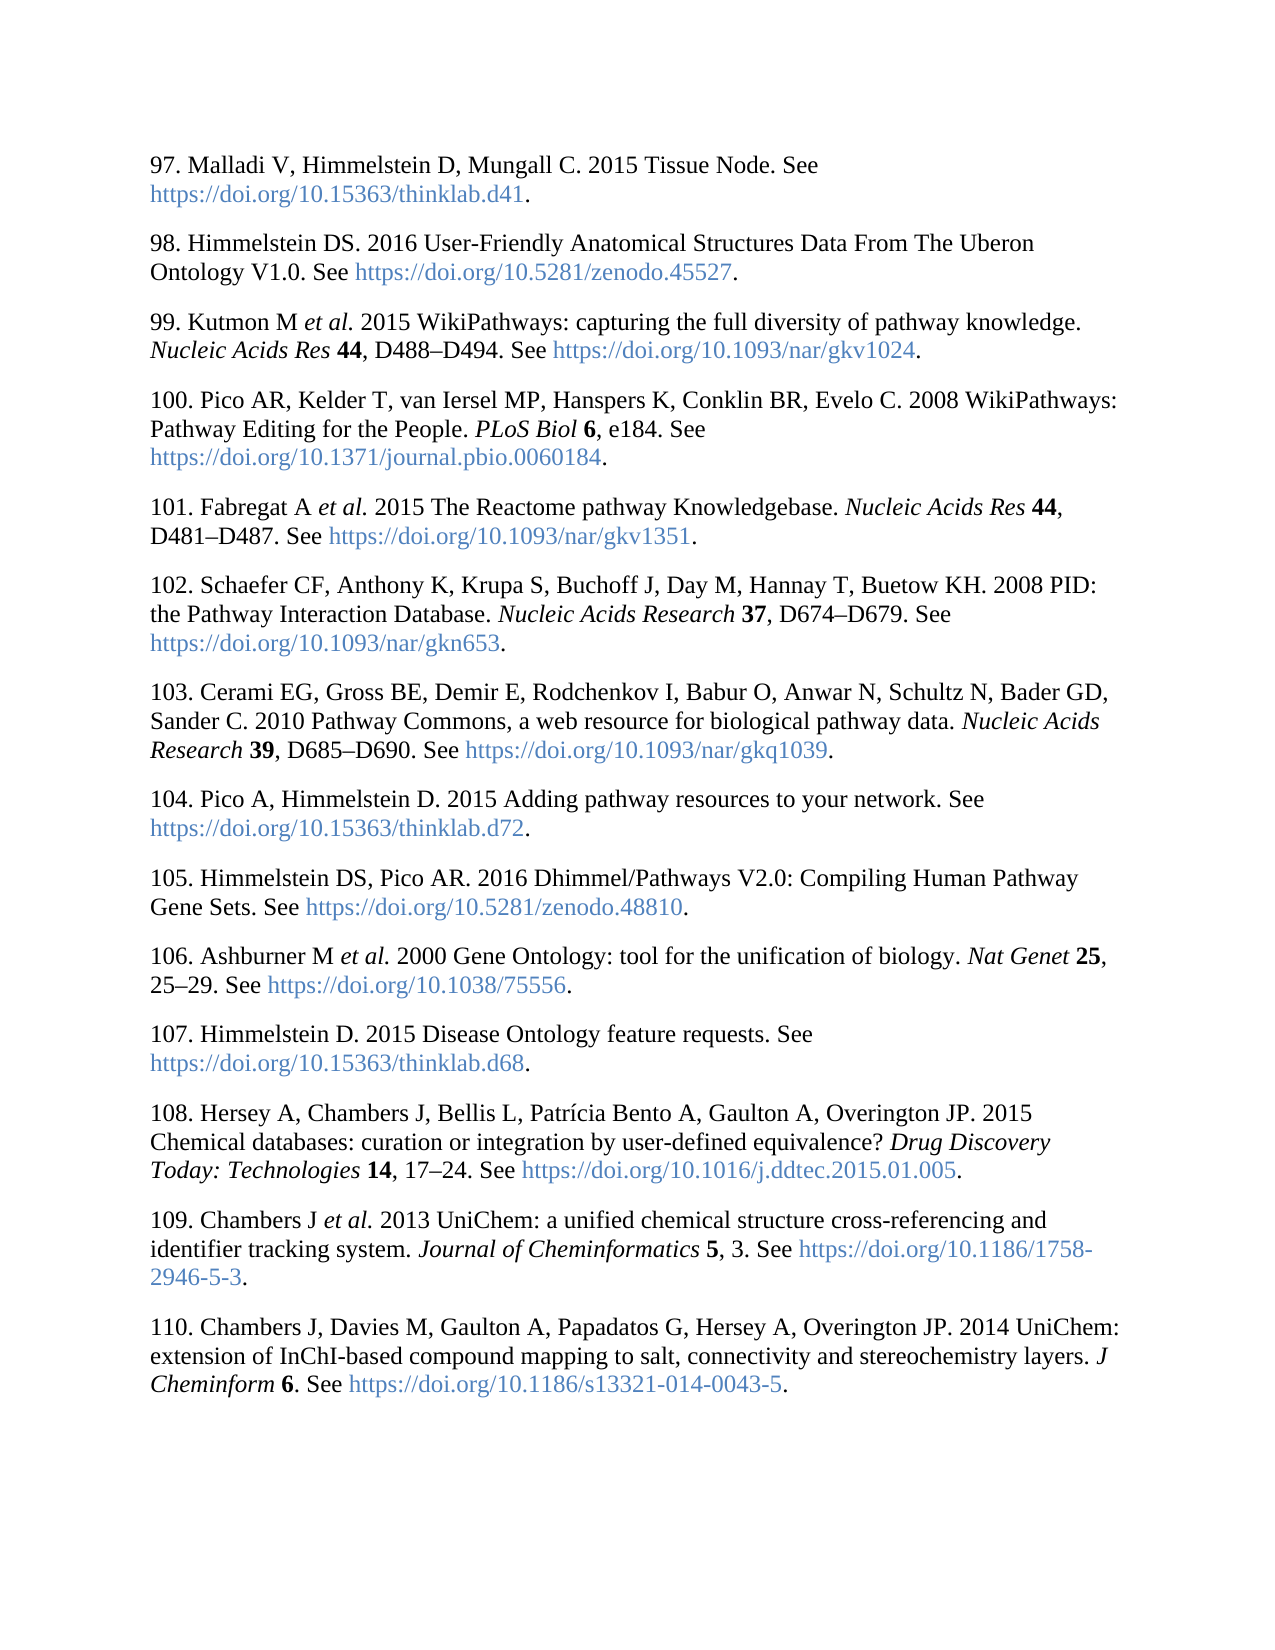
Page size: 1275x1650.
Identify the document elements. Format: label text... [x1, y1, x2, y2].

text 104. Pico A, Himmelstein D. 2015 Adding pathway resources to your network. See https://doi.org/10.15363/thinklab.d72. [150, 784, 1125, 842]
text 100. Pico AR, Kelder T, van Iersel MP, Hanspers K, Conklin BR, Evelo C. 2008 WikiPathways: Pathway Editing for the People. PLoS Biol 6, e184. See https://doi.org/10.1371/journal.pbio.0060184. [150, 385, 1125, 471]
text 99. Kutmon M et al. 2015 WikiPathways: capturing the full diversity of pathway knowledge. Nucleic Acids Res 44, D488–D494. See https://doi.org/10.1093/nar/gkv1024. [150, 307, 1125, 364]
text 98. Himmelstein DS. 2016 User-Friendly Anatomical Structures Data From The Uberon Ontology V1.0. See https://doi.org/10.5281/zenodo.45527. [150, 228, 1125, 286]
text 101. Fabregat A et al. 2015 The Reactome pathway Knowledgebase. Nucleic Acids Res 44, D481–D487. See https://doi.org/10.1093/nar/gkv1351. [150, 492, 1125, 549]
text 102. Schaefer CF, Anthony K, Krupa S, Buchoff J, Day M, Hannay T, Buetow KH. 2008 PID: the Pathway Interaction Database. Nucleic Acids Research 37, D674–D679. See https://doi.org/10.1093/nar/gkn653. [150, 570, 1125, 657]
text 106. Ashburner M et al. 2000 Gene Ontology: tool for the unification of biology. Nat Genet 25, 25–29. See https://doi.org/10.1038/75556. [150, 941, 1125, 999]
text 103. Cerami EG, Gross BE, Demir E, Rodchenkov I, Babur O, Anwar N, Schultz N, Bader GD, Sander C. 2010 Pathway Commons, a web resource for biological pathway data. Nucleic Acids Research 39, D685–D690. See https://doi.org/10.1093/nar/gkq1039. [150, 677, 1125, 764]
text 107. Himmelstein D. 2015 Disease Ontology feature requests. See https://doi.org/10.15363/thinklab.d68. [150, 1019, 1125, 1077]
text 105. Himmelstein DS, Pico AR. 2016 Dhimmel/Pathways V2.0: Compiling Human Pathway Gene Sets. See https://doi.org/10.5281/zenodo.48810. [150, 863, 1125, 920]
text 109. Chambers J et al. 2013 UniChem: a unified chemical structure cross-referencing and identifier tracking system. Journal of Cheminformatics 5, 3. See https://doi.org/10.1186/1758-2946-5-3. [150, 1205, 1125, 1291]
text 108. Hersey A, Chambers J, Bellis L, Patrícia Bento A, Gaulton A, Overington JP. 2015 Chemical databases: curation or integration by user-defined equivalence? Drug Discovery Today: Technologies 14, 17–24. See https://doi.org/10.1016/j.ddtec.2015.01.005. [150, 1098, 1125, 1184]
text 97. Malladi V, Himmelstein D, Mungall C. 2015 Tissue Node. See https://doi.org/10.15363/thinklab.d41. [150, 150, 1125, 207]
text 110. Chambers J, Davies M, Gaulton A, Papadatos G, Hersey A, Overington JP. 2014 UniChem: extension of InChI-based compound mapping to salt, connectivity and stereochemistry layers. J Cheminform 6. See https://doi.org/10.1186/s13321-014-0043-5. [150, 1312, 1125, 1398]
